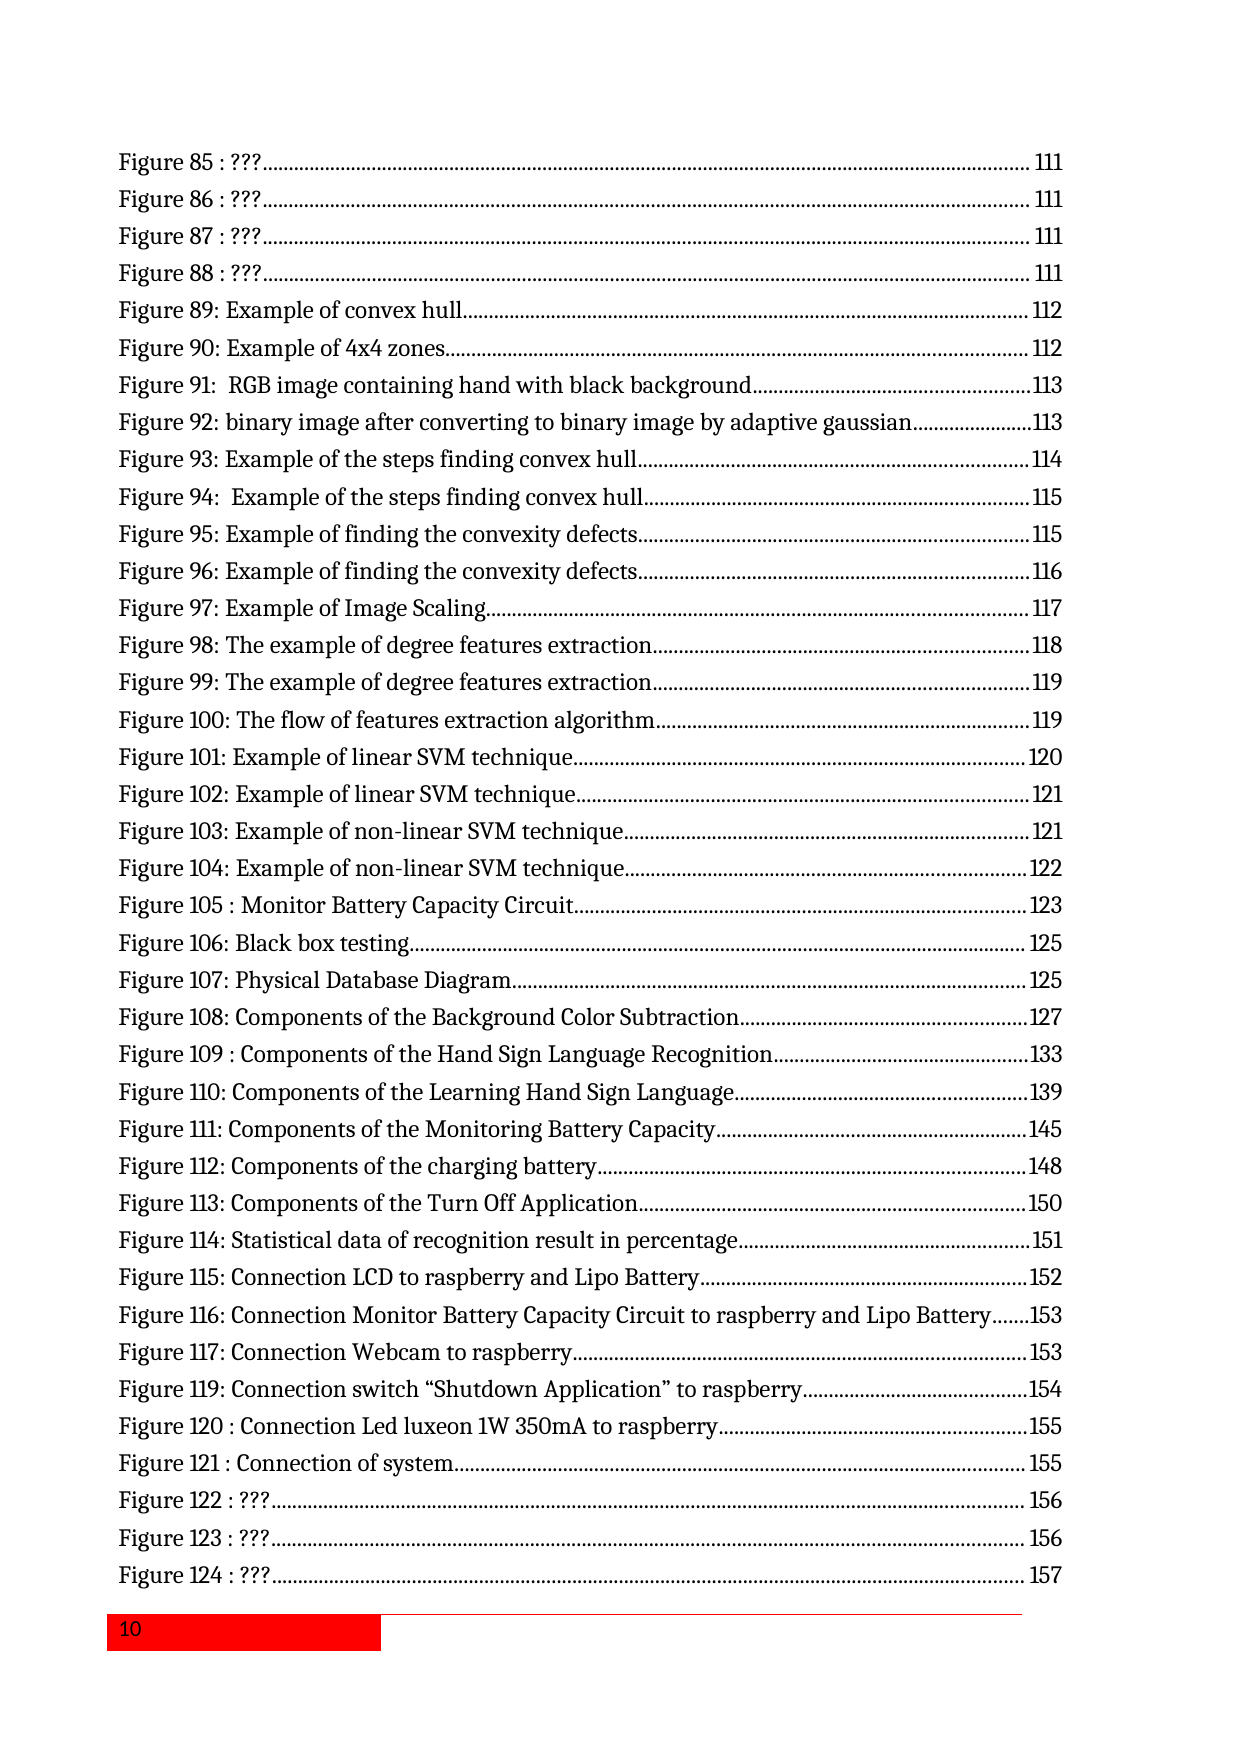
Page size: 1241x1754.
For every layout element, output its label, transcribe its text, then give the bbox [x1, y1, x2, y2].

text Figure 104: Example of non-linear SVM technique 122 [118, 854, 1033, 883]
text Figure 96: Example of finding the convexity defects 116 [118, 557, 1033, 586]
text Figure 88 : ??? 111 [118, 259, 1033, 288]
text Figure 110: Components of the Learning Hand Sign Language 139 [118, 1077, 1033, 1106]
text Figure 117: Connection Webcam to raspberry 153 [118, 1338, 1033, 1366]
text Figure 85 : ??? 111 [118, 148, 1033, 176]
text Figure 92: binary image after converting to binary image by adaptive gaussian 113 [118, 408, 1033, 437]
text Figure 108: Components of the Background Color Subtraction 127 [118, 1003, 1033, 1032]
text Figure 90: Example of 4x4 zones 112 [118, 334, 1033, 362]
text Figure 109 : Components of the Hand Sign Language Recognition 133 [118, 1040, 1033, 1069]
text Figure 89: Example of convex hull 112 [118, 296, 1033, 325]
text Figure 101: Example of linear SVM technique 120 [118, 743, 1033, 771]
text Figure 119: Connection switch “Shutdown Application” to raspberry 154 [118, 1375, 1033, 1404]
text Figure 106: Black box testing 125 [118, 929, 1033, 957]
text Figure 124 : ??? 157 [118, 1561, 1033, 1589]
text Figure 111: Components of the Monitoring Battery Capacity 145 [118, 1114, 1033, 1143]
text Figure 100: The flow of features extraction algorithm 119 [118, 706, 1033, 734]
text Figure 116: Connection Monitor Battery Capacity Circuit to raspberry and Lipo Battery 153 [118, 1301, 1033, 1329]
text Figure 99: The example of degree features extraction 119 [118, 668, 1033, 697]
text Figure 93: Example of the steps finding convex hull 114 [118, 445, 1033, 474]
text Figure 94: Example of the steps finding convex hull 115 [118, 482, 1033, 511]
text Figure 103: Example of non-linear SVM technique 121 [118, 817, 1033, 846]
text Figure 87 : ??? 111 [118, 222, 1033, 251]
text Figure 91: RGB image containing hand with black background 113 [118, 371, 1033, 399]
text Figure 114: Statistical data of recognition result in percentage 151 [118, 1226, 1033, 1255]
text Figure 105 : Monitor Battery Capacity Circuit 123 [118, 891, 1033, 920]
text Figure 107: Physical Database Diagram 125 [118, 966, 1033, 994]
text Figure 95: Example of finding the convexity defects 115 [118, 519, 1033, 548]
text Figure 112: Components of the charging battery 148 [118, 1152, 1033, 1181]
text Figure 86 : ??? 111 [118, 185, 1033, 214]
text Figure 120 : Connection Led luxeon 1W 350mA to raspberry 155 [118, 1412, 1033, 1441]
text Figure 97: Example of Image Scaling 117 [118, 594, 1033, 623]
text Figure 98: The example of degree features extraction 118 [118, 631, 1033, 660]
text Figure 123 : ??? 156 [118, 1524, 1033, 1552]
text Figure 102: Example of linear SVM technique 121 [118, 780, 1033, 809]
text Figure 115: Connection LCD to raspberry and Lipo Battery 152 [118, 1263, 1033, 1292]
text Figure 121 : Connection of system 155 [118, 1449, 1033, 1478]
text Figure 113: Components of the Turn Off Application 150 [118, 1189, 1033, 1218]
text Figure 122 : ??? 156 [118, 1486, 1033, 1515]
